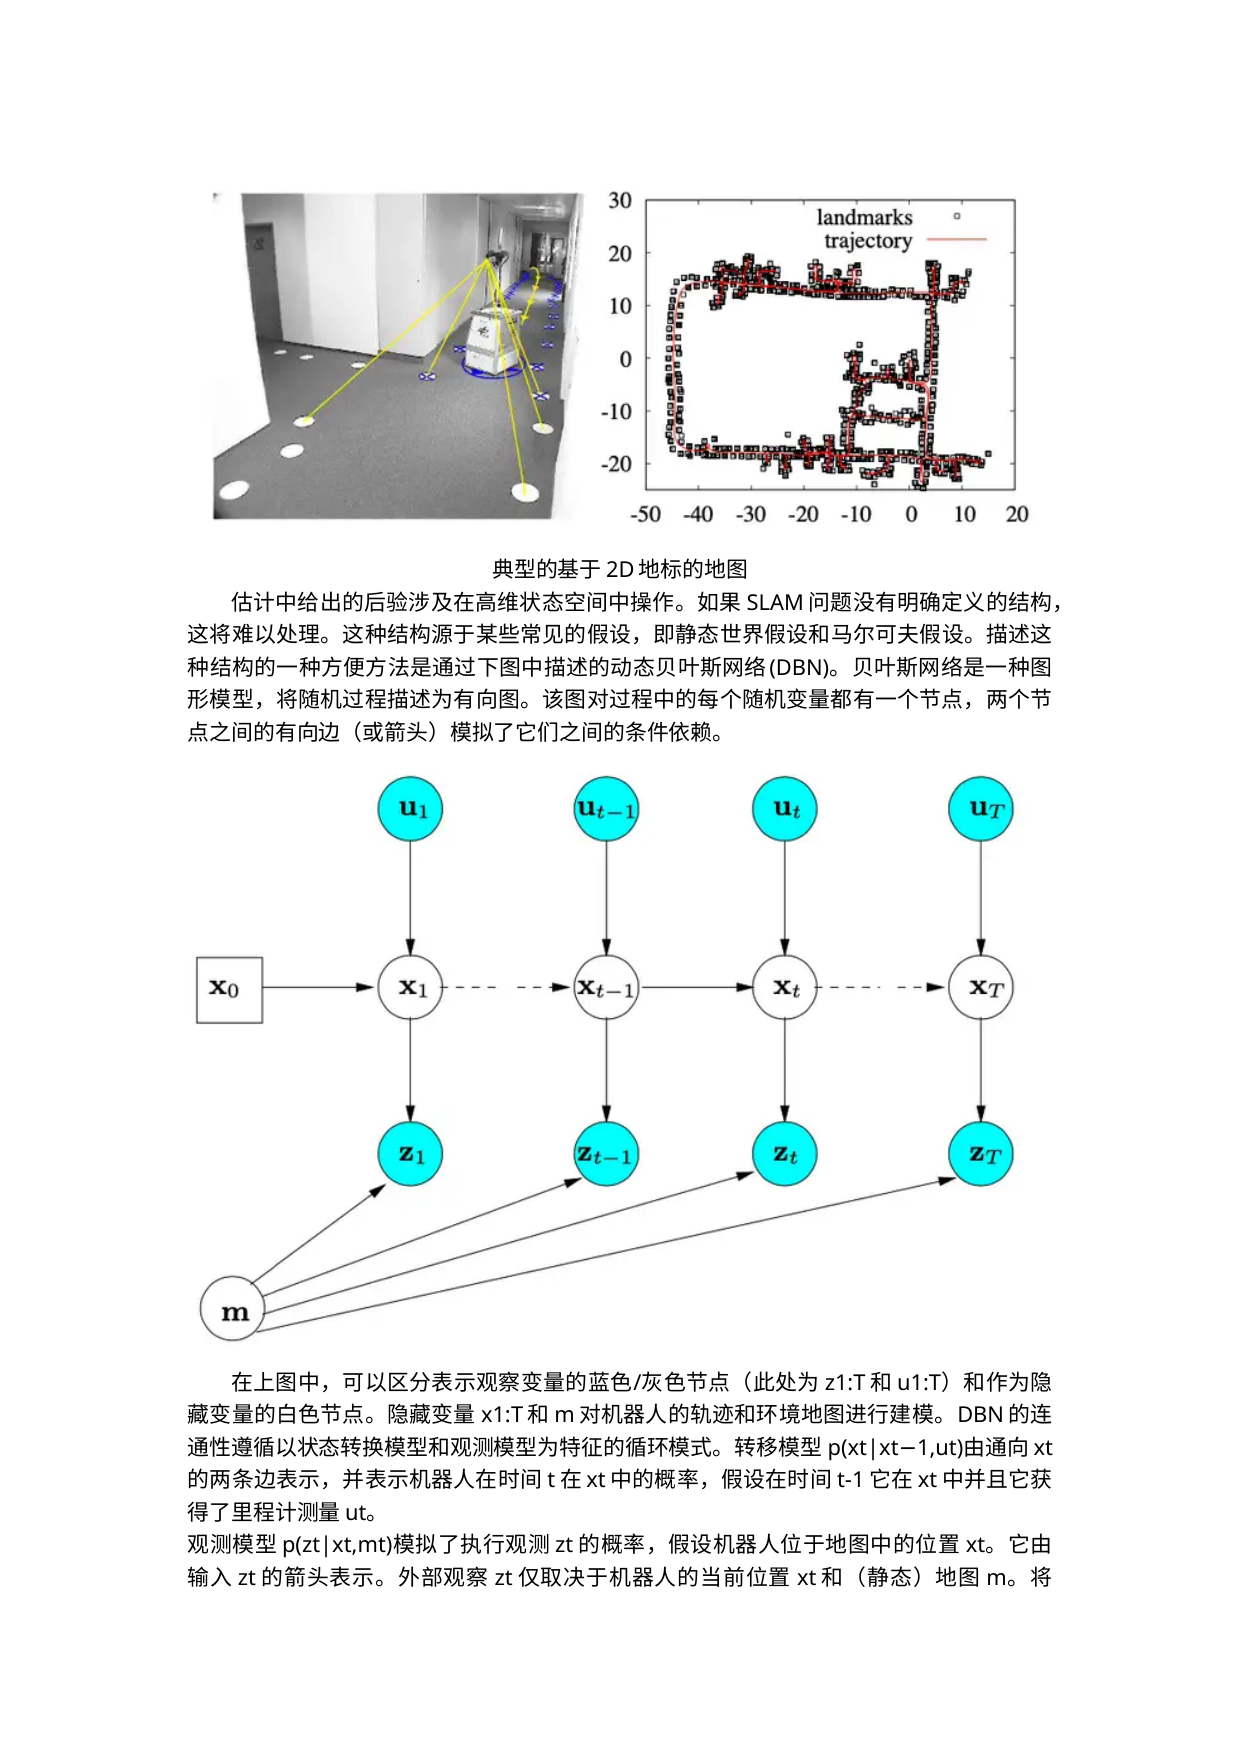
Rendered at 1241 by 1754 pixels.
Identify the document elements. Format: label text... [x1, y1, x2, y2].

picture [187, 747, 1049, 1350]
text 典型的基于2D地标的地图 [187, 552, 1053, 584]
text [187, 1527, 1053, 1592]
picture [187, 162, 1044, 543]
text 估计中给出的后验涉及在高维状态空间中操作。如果SLAM问题没有明确定义的结构，这将难以处理。这种结构源于某些常见的假设，即静态世界假设和马尔可夫假设。描述这种结构的一种方便方法是通过下图中描述的动态贝叶斯网络(DBN)。贝叶斯网络是一种图形模型，将随机过程描述为有向图。该图对过程中的每个随机变量都有一个节点，两个节点之间的有向边（或箭头）模拟了它们之间的条件依赖。 [187, 584, 1053, 747]
text 在上图中，可以区分表示观察变量的蓝色/灰色节点（此处为z1:T和u1:T）和作为隐藏变量的白色节点。隐藏变量x1:T和m对机器人的轨迹和环境地图进行建模。DBN的连通性遵循以状态转换模型和观测模型为特征的循环模式。转移模型p(xt|xt−1,ut)由通向xt的两条边表示，并表示机器人在时间t在xt中的概率，假设在时间t-1它在xt中并且它获得了里程计测量ut。 [187, 1364, 1053, 1527]
